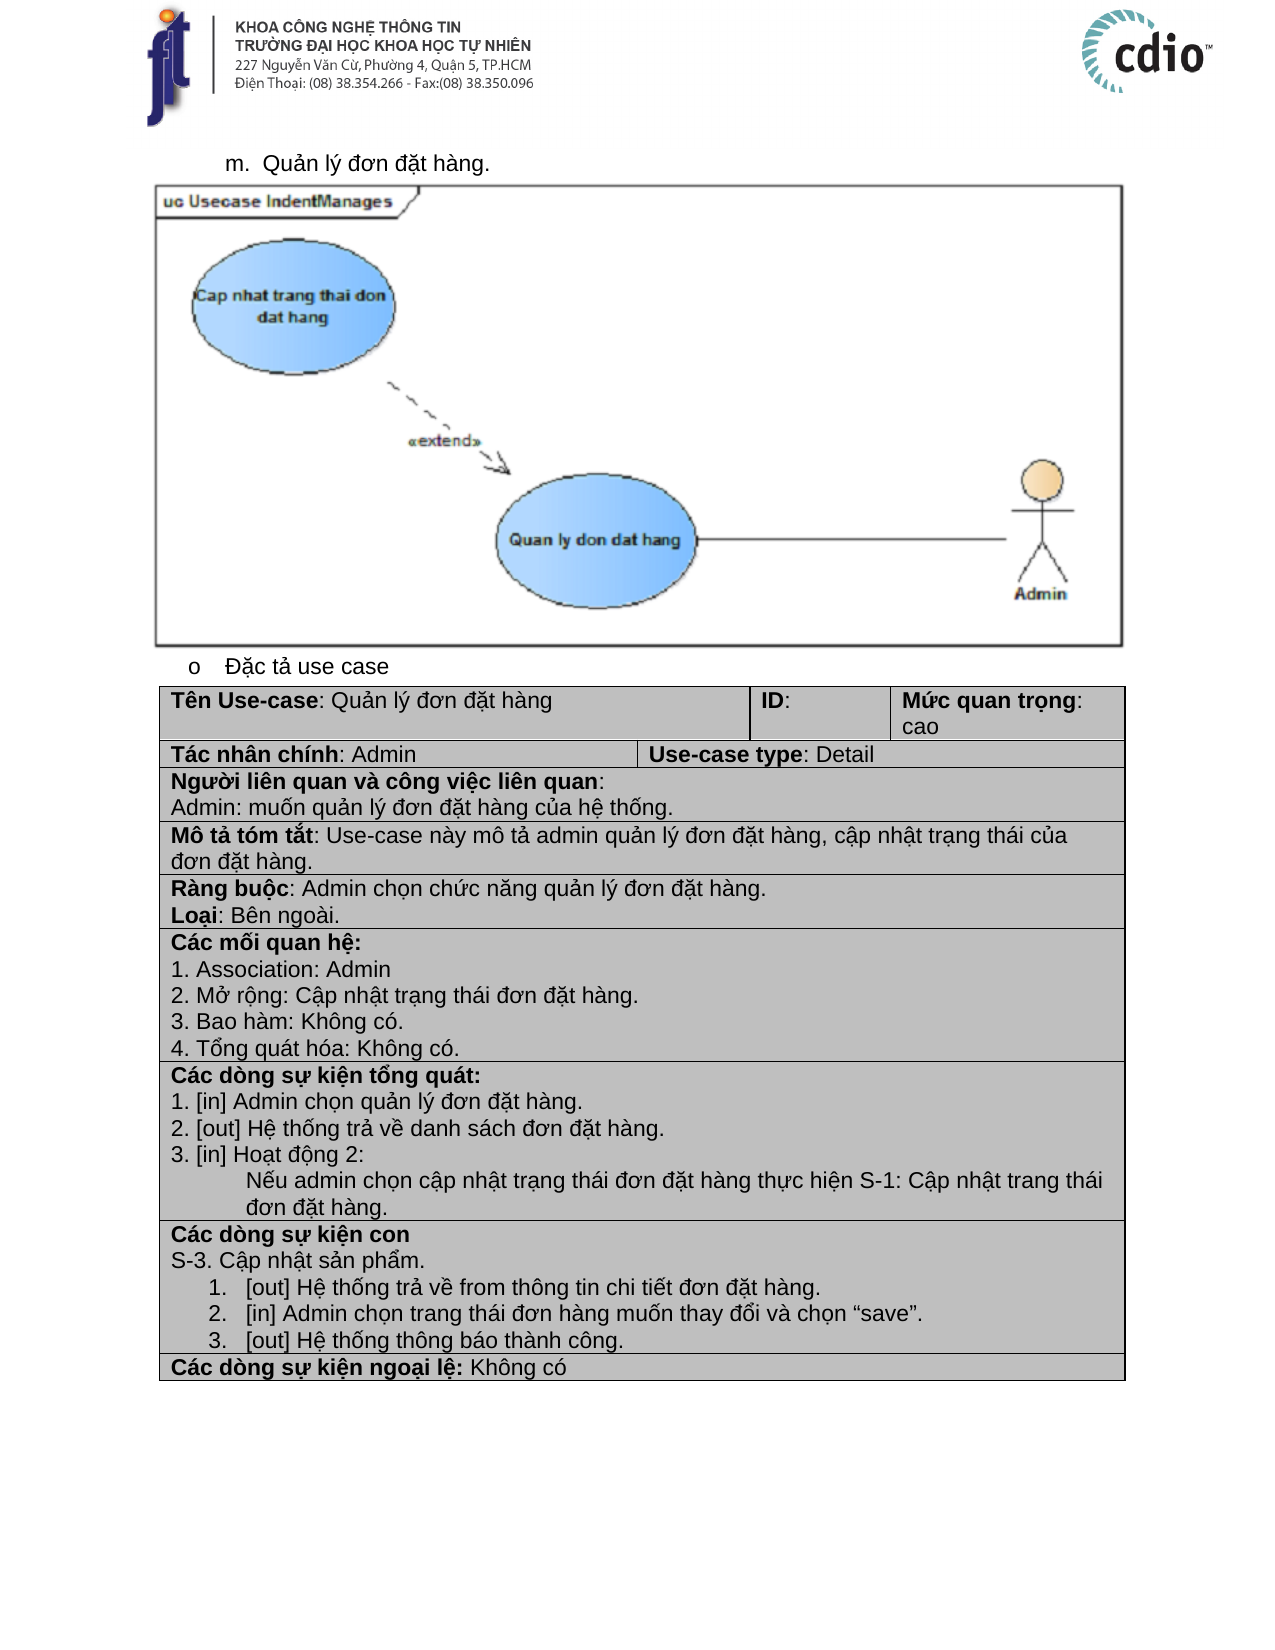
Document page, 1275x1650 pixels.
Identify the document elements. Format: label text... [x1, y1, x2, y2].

picture [125, 0, 1224, 149]
table_header Mức quan trọng: cao [891, 687, 1124, 739]
table_cell Các dòng sự kiện ngoại lệ: Không có [160, 1354, 1124, 1380]
table_cell Tác nhân chính: Admin [160, 741, 637, 767]
list Đặc tả use case [187, 653, 1125, 682]
table_cell Các dòng sự kiện con S-3. Cập nhật sản phẩm. [out] Hệ thống trả về from thông tin chi tiết đơn đặt hàng. [in] Admin chọn trang thái đơn hàng muốn thay đổi và chọn “save”. [out] Hệ thống thông báo thành công. [160, 1221, 1124, 1353]
list Quản lý đơn đặt hàng. [225, 150, 1125, 176]
table_header Tên Use-case: Quản lý đơn đặt hàng [160, 687, 749, 739]
picture [150, 180, 1125, 650]
table_cell Ràng buộc: Admin chọn chức năng quản lý đơn đặt hàng. Loại: Bên ngoài. [160, 875, 1124, 928]
table_cell Các mối quan hệ: 1. Association: Admin 2. Mở rộng: Cập nhật trạng thái đơn đặt hàng. 3. Bao hàm: Không có. 4. Tổng quát hóa: Không có. [160, 929, 1124, 1061]
table_cell Use-case type: Detail [638, 741, 1124, 767]
table_cell Mô tả tóm tắt: Use-case này mô tả admin quản lý đơn đặt hàng, cập nhật trạng thái của đơn đặt hàng. [160, 822, 1124, 874]
table_cell Các dòng sự kiện tổng quát: 1. [in] Admin chọn quản lý đơn đặt hàng. 2. [out] Hệ thống trả về danh sách đơn đặt hàng. 3. [in] Hoạt động 2: Nếu admin chọn cập nhật trạng thái đơn đặt hàng thực hiện S-1: Cập nhật trang thái đơn đặt hàng. [160, 1062, 1124, 1220]
table_cell Người liên quan và công việc liên quan: Admin: muốn quản lý đơn đặt hàng của hệ thống. [160, 768, 1124, 821]
table_header ID: [751, 687, 890, 739]
